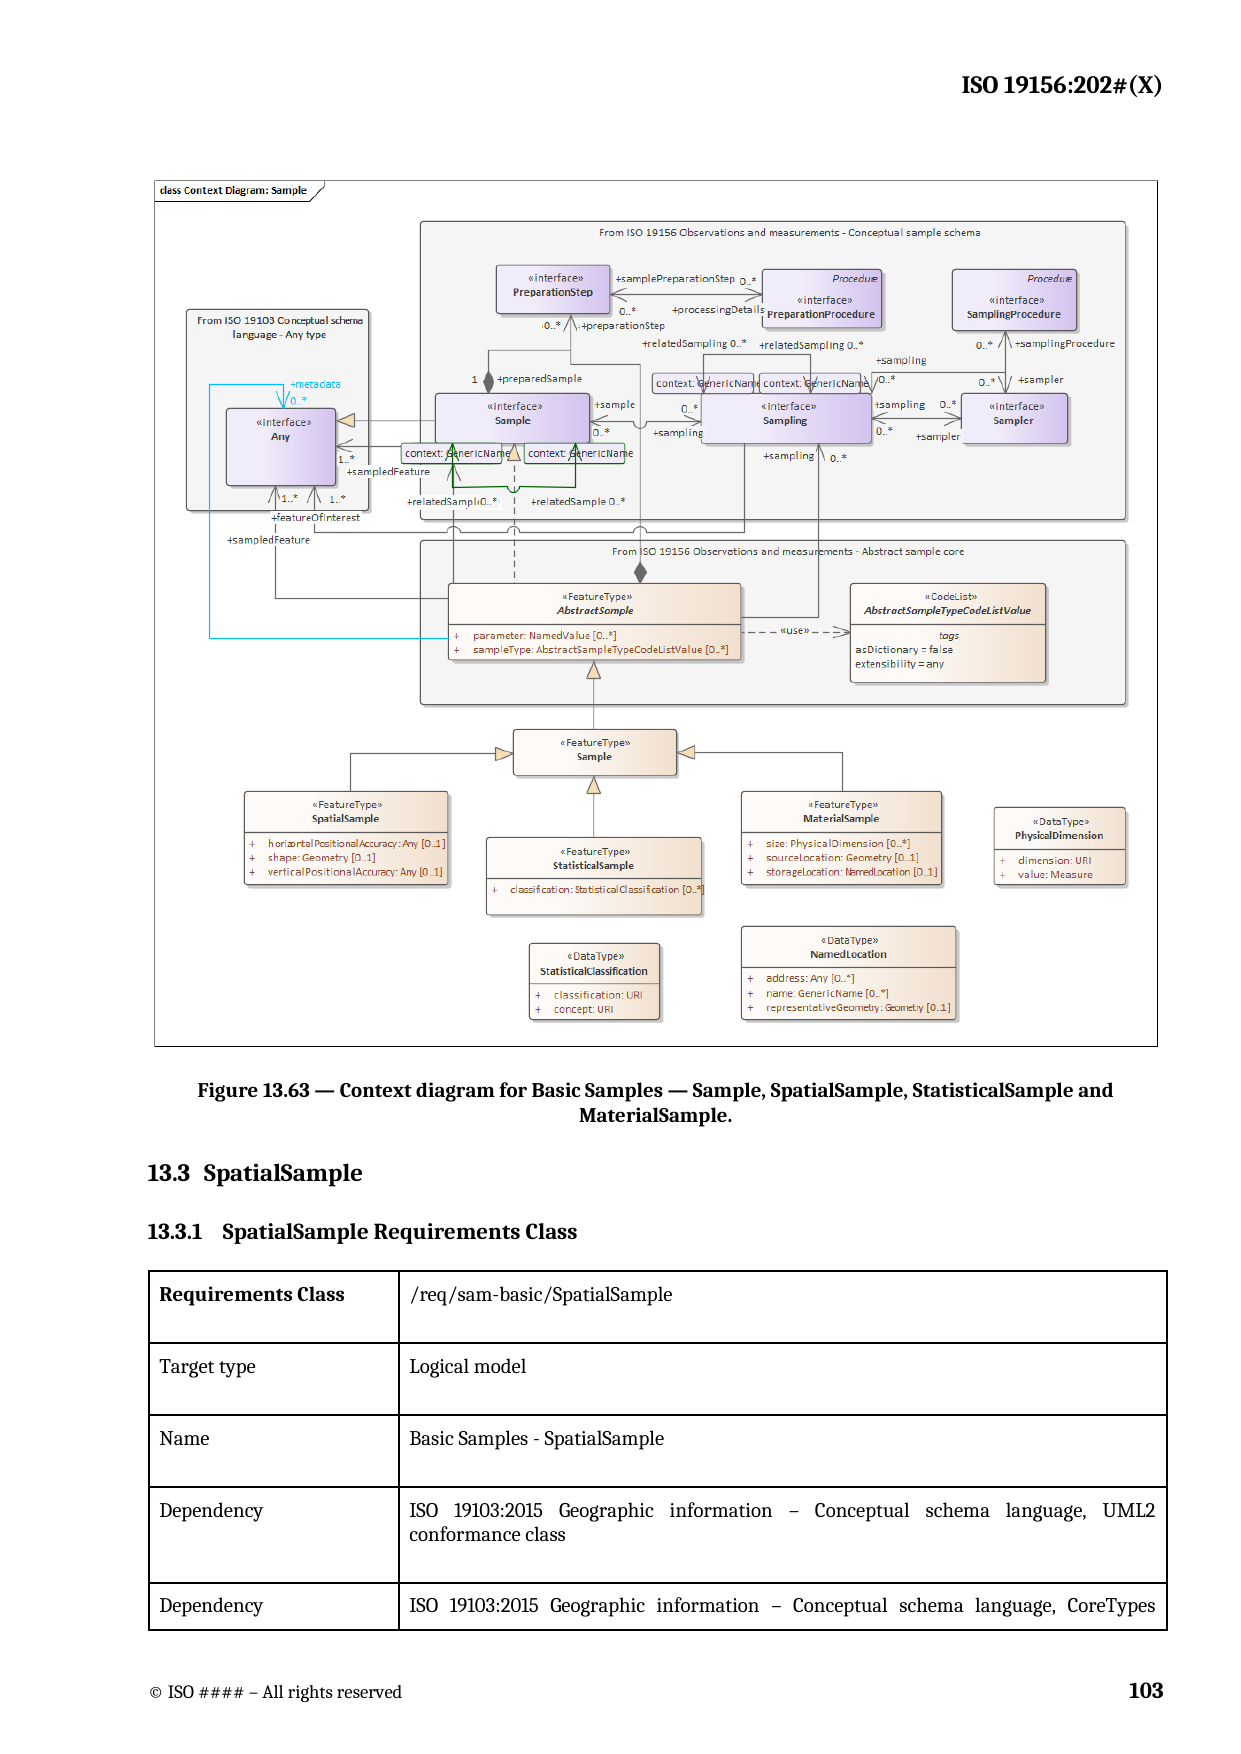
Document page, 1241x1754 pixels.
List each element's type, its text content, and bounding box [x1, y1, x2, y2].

table_header Requirements Class [150, 1272, 398, 1342]
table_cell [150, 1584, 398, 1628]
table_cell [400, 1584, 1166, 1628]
table_cell Basic Samples - SpatialSample [400, 1416, 1166, 1486]
subtitle SpatialSample [148, 1159, 1163, 1188]
table_cell Name [150, 1416, 398, 1486]
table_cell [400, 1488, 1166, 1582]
table_cell Logical model [400, 1344, 1166, 1414]
picture [147, 173, 1164, 1053]
subtitle SpatialSample Requirements Class [148, 1219, 1163, 1245]
table_cell Target type [150, 1344, 398, 1414]
table_cell Dependency [150, 1488, 398, 1582]
table_header /req/sam-basic/SpatialSample [400, 1272, 1166, 1342]
